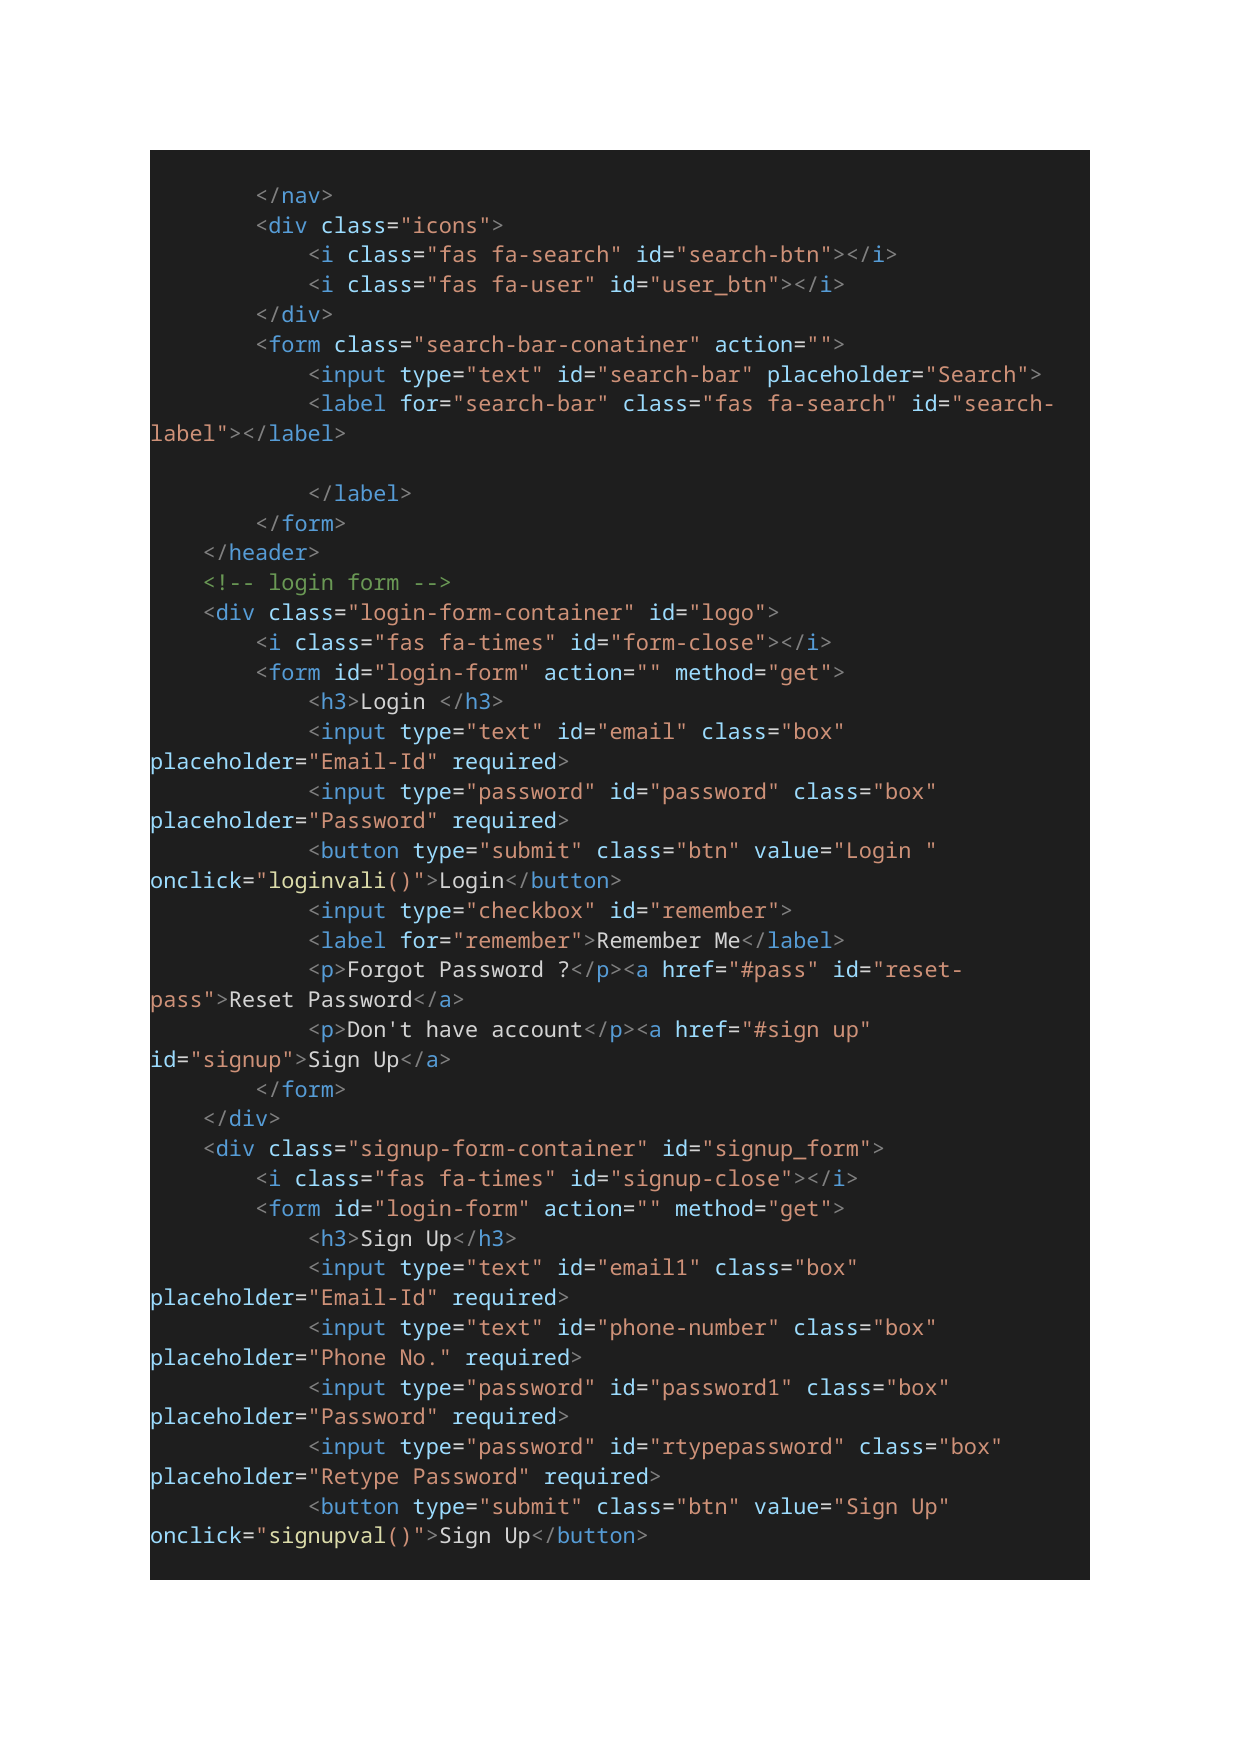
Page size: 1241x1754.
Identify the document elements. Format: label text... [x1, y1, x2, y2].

text <label for="remember">Remember Me</label> [150, 924, 1090, 954]
text </nav> [150, 180, 1090, 209]
text <form class="search-bar-conatiner" action=""> [150, 329, 1090, 358]
text <div class="icons"> [150, 209, 1090, 239]
text <input type="text" id="search-bar" placeholder="Search"> [150, 358, 1090, 388]
text <h3>Sign Up</h3> [150, 1222, 1090, 1252]
text <button type="submit" class="btn" value="Login " onclick="loginvali()">Login</button> [150, 835, 1090, 895]
text <p>Forgot Password ?</p><a href="#pass" id="reset-pass">Reset Password</a> [150, 954, 1090, 1014]
text <form id="login-form" action="" method="get"> [150, 1193, 1090, 1222]
text <button type="submit" class="btn" value="Sign Up" onclick="signupval()">Sign Up</button> [150, 1491, 1090, 1550]
text <p>Don't have account</p><a href="#sign up" id="signup">Sign Up</a> [150, 1014, 1090, 1073]
text <i class="fas fa-search" id="search-btn"></i> [150, 239, 1090, 269]
text <div class="login-form-container" id="logo"> [150, 597, 1090, 627]
text <i class="fas fa-times" id="signup-close"></i> [150, 1163, 1090, 1193]
text <input type="checkbox" id="remember"> [150, 895, 1090, 924]
text <input type="password" id="rtypepassword" class="box" placeholder="Retype Password" required> [150, 1431, 1090, 1491]
text </form> [150, 507, 1090, 537]
text <h3>Login </h3> [150, 686, 1090, 716]
text <div class="signup-form-container" id="signup_form"> [150, 1133, 1090, 1163]
text <!-- login form --> [150, 567, 1090, 597]
text <form id="login-form" action="" method="get"> [150, 656, 1090, 686]
text <input type="text" id="email1" class="box" placeholder="Email-Id" required> [150, 1252, 1090, 1312]
text <i class="fas fa-times" id="form-close"></i> [150, 627, 1090, 656]
text <input type="text" id="phone-number" class="box" placeholder="Phone No." required> [150, 1312, 1090, 1371]
text </header> [150, 537, 1090, 567]
text </form> [150, 1073, 1090, 1103]
text </div> [150, 1103, 1090, 1133]
text <input type="password" id="password" class="box" placeholder="Password" required> [150, 776, 1090, 835]
text <input type="password" id="password1" class="box" placeholder="Password" required> [150, 1371, 1090, 1431]
text <i class="fas fa-user" id="user_btn"></i> [150, 269, 1090, 299]
text <label for="search-bar" class="fas fa-search" id="search-label"></label> [150, 388, 1090, 448]
text </div> [150, 299, 1090, 329]
text </label> [150, 478, 1090, 507]
text <input type="text" id="email" class="box" placeholder="Email-Id" required> [150, 716, 1090, 776]
